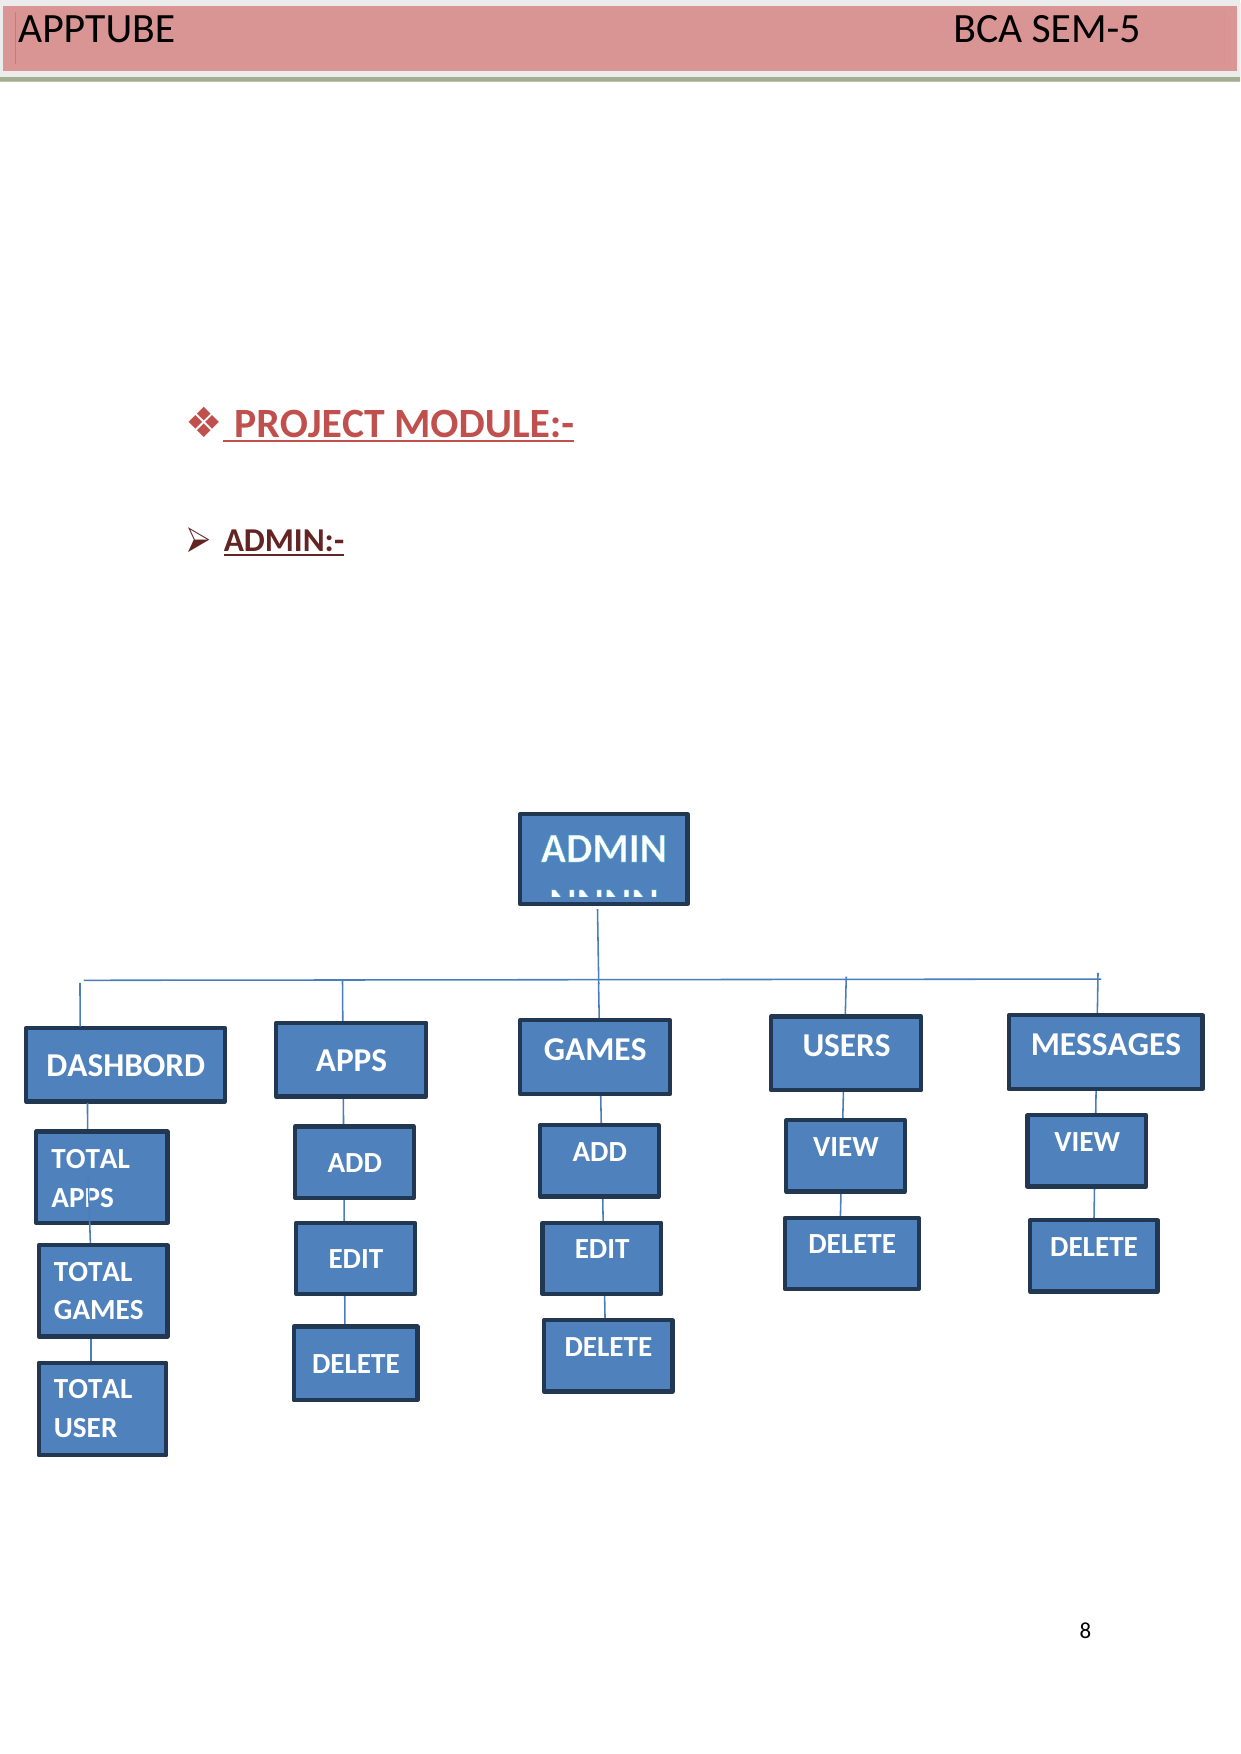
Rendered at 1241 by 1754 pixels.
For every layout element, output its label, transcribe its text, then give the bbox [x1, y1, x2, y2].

text ❖ PROJECT MODULE:- [150, 376, 574, 461]
list ADMIN:- [186, 502, 1109, 571]
picture [0, 77, 1241, 82]
picture [3, 12, 1237, 64]
